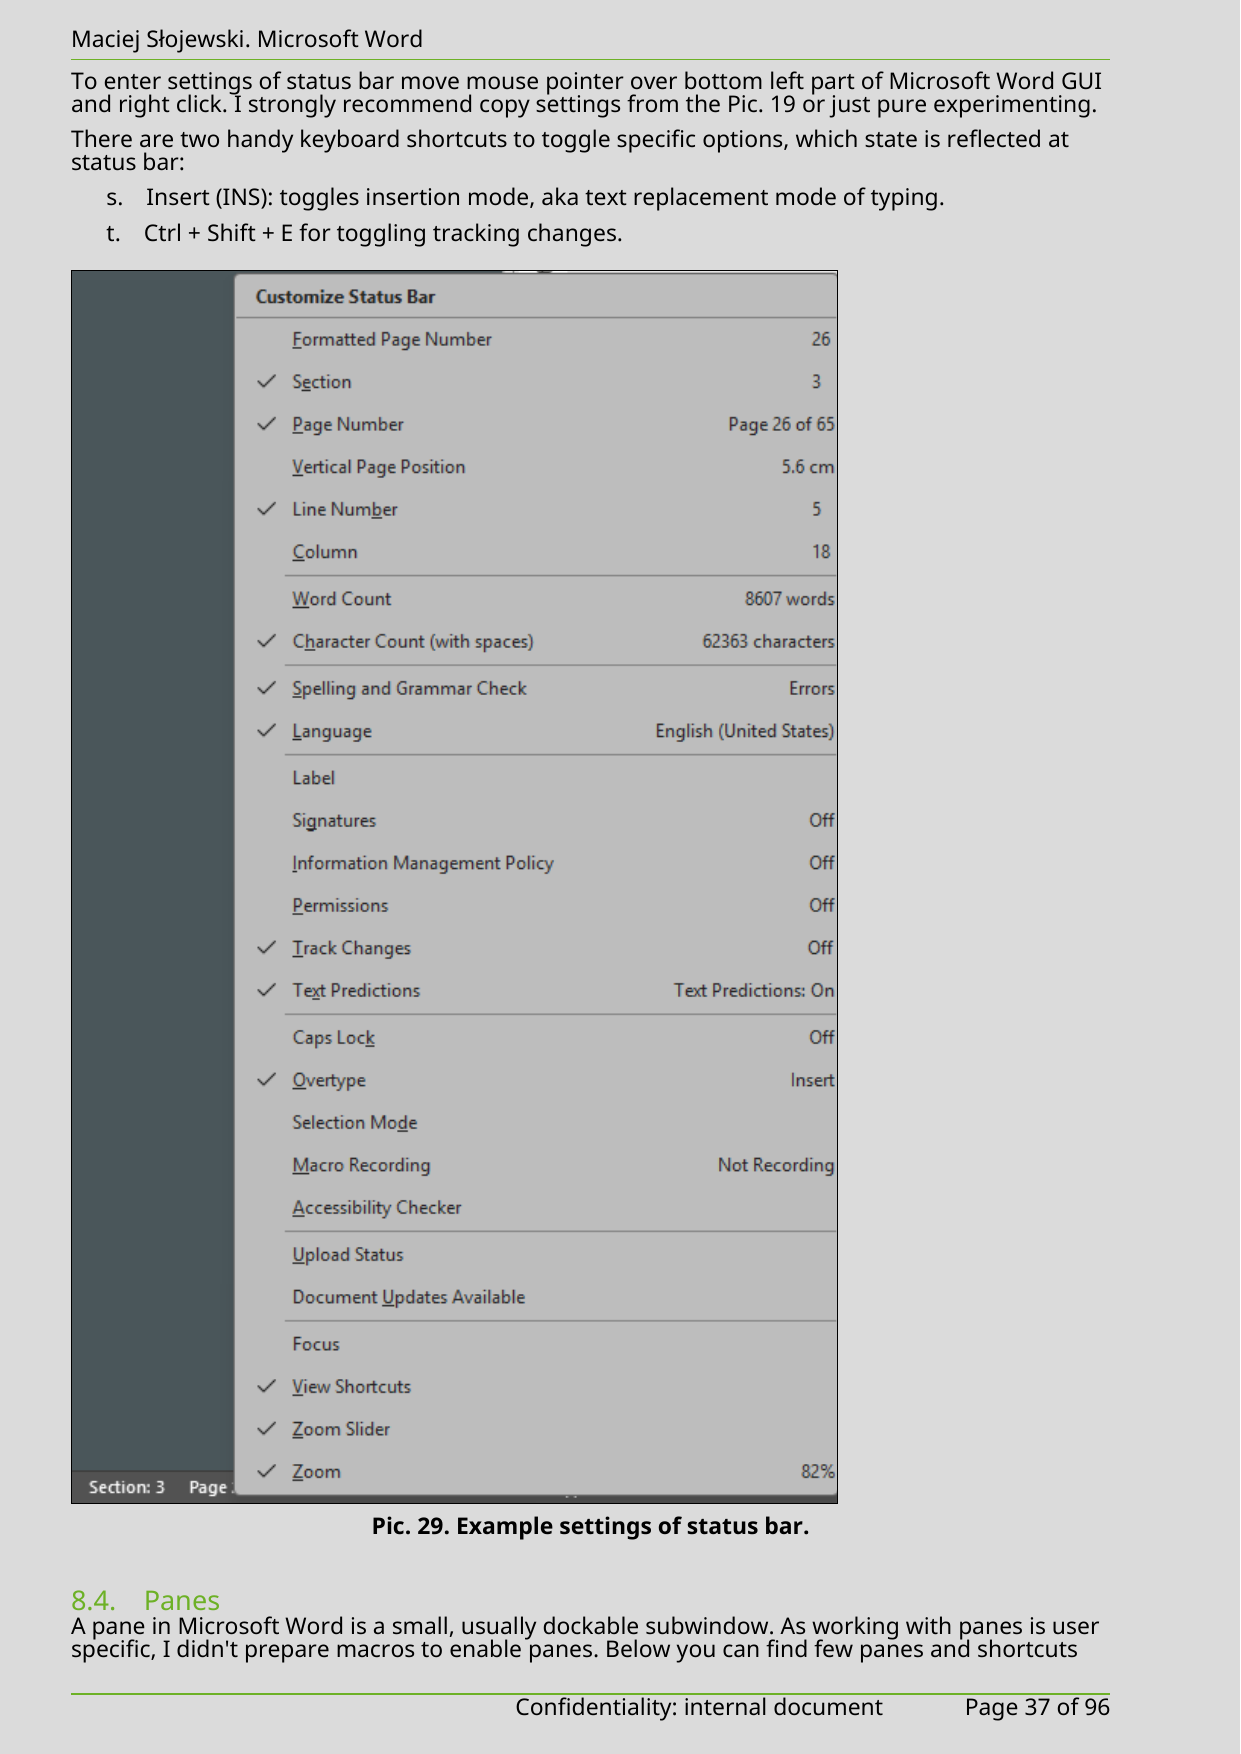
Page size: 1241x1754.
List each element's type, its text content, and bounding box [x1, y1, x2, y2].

picture [72, 271, 837, 1503]
text There are two handy keyboard shortcuts to toggle specific options, which state is reflected at status bar: [71, 129, 1110, 175]
text To enter settings of status bar move mouse pointer over bottom left part of Microsoft Word GUI and right click. I strongly recommend copy settings from the Pic. 19 or just pure experimenting. [71, 71, 1110, 117]
list Insert (INS): toggles insertion mode, aka text replacement mode of typing. [106, 187, 1110, 210]
text Pic. 29. Example settings of status bar. [source: herein] [71, 1516, 1110, 1539]
subtitle Panes [71, 1589, 1110, 1616]
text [71, 1616, 1110, 1662]
list Ctrl + Shift + E for toggling tracking changes. [106, 223, 1110, 246]
